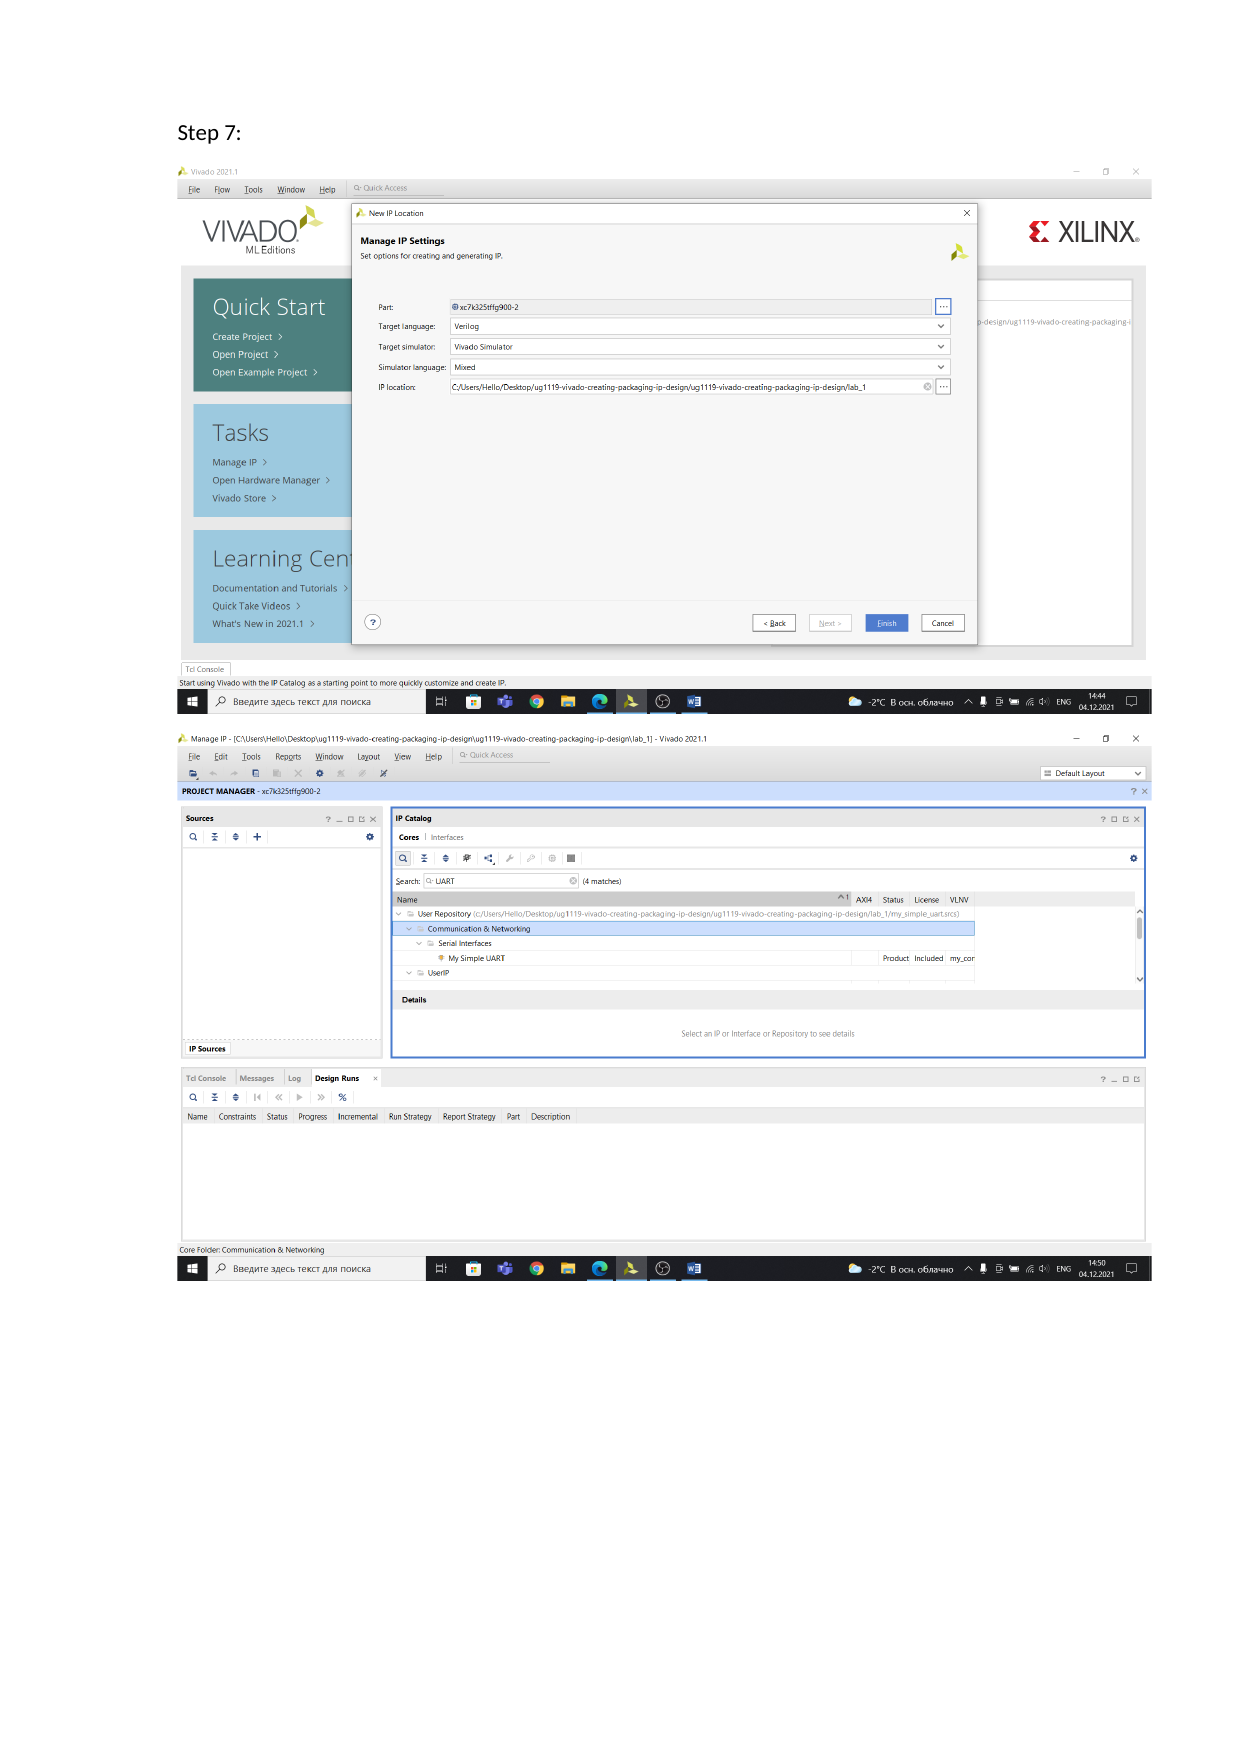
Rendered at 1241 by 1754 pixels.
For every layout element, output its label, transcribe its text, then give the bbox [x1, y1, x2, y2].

picture [177, 732, 1152, 1281]
text Step 7: [177, 118, 1152, 146]
picture [177, 165, 1152, 714]
